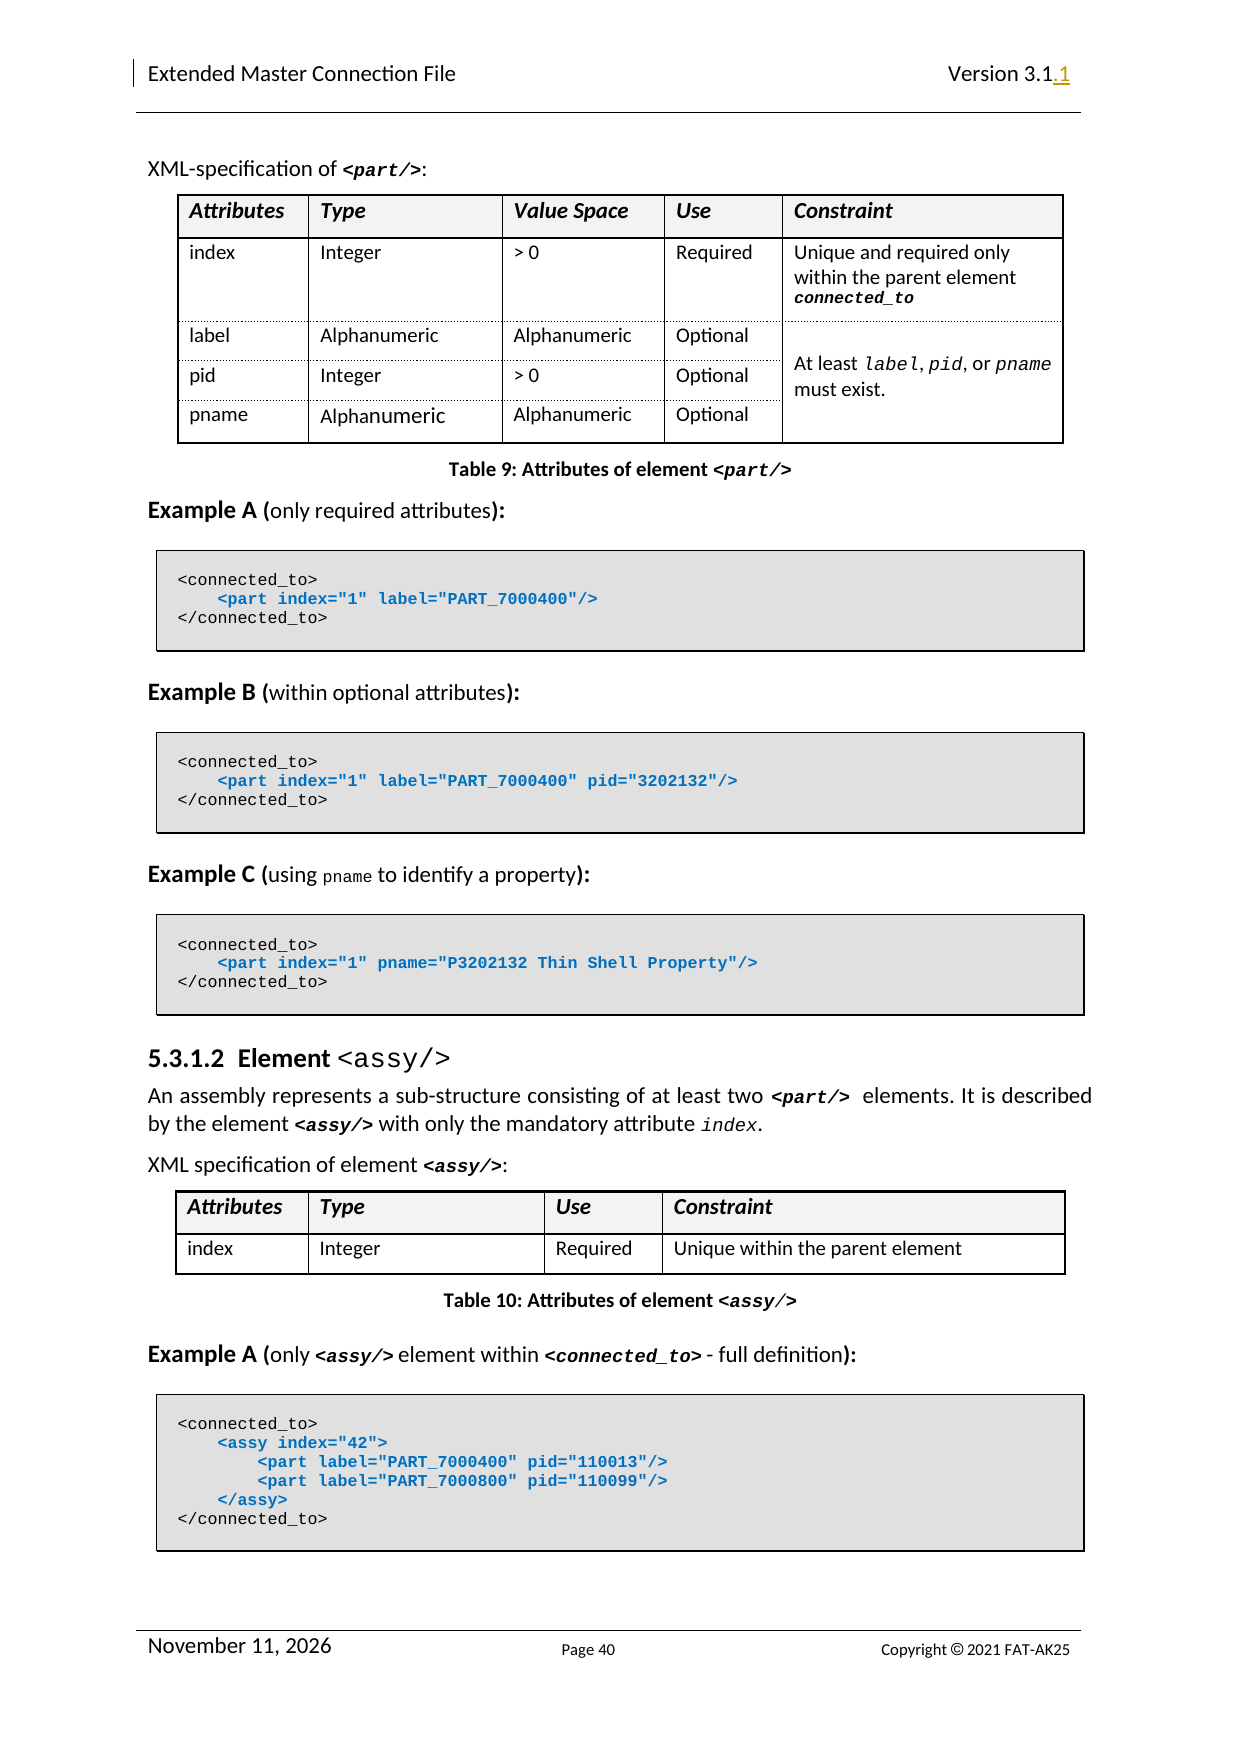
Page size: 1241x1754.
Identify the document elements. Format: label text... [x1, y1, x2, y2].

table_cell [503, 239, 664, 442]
text </connected_to> [157, 1507, 1083, 1526]
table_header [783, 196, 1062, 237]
text Table 10: Attributes of element <assy/> [148, 1288, 1092, 1313]
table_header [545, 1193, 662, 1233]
text Example C (using pname to identify a property): [148, 859, 1092, 889]
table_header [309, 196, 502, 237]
text </assy> [157, 1488, 1083, 1507]
text <connected_to> [157, 1413, 1083, 1432]
text Example A (only required attributes): [148, 494, 1092, 525]
text XML specification of element <assy/>: [148, 1150, 1092, 1178]
text <connected_to> [157, 569, 1083, 588]
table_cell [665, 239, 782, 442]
text <part index="1" label="PART_7000400" pid="3202132"/> [157, 770, 1083, 789]
text </connected_to> [157, 971, 1083, 989]
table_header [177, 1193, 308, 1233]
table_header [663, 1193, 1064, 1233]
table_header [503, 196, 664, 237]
text </connected_to> [157, 789, 1083, 807]
text <part label="PART_7000800" pid="110099"/> [157, 1469, 1083, 1488]
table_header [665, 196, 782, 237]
text An assembly represents a sub-structure consisting of at least two <part/> elements. It is described by the element <assy/> with only the mandatory attribute index. [148, 1081, 1092, 1137]
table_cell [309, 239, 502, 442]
text Table 9: Attributes of element <part/> [148, 456, 1092, 482]
text Example A (only <assy/> element within <connected_to> - full definition): [148, 1338, 1092, 1369]
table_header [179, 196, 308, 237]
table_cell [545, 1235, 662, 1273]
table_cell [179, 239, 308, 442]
text XML-specification of <part/>: [148, 154, 1092, 182]
text <assy index="42"> [157, 1432, 1083, 1451]
text Example B (within optional attributes): [148, 677, 1092, 707]
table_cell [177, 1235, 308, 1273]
text <connected_to> [157, 751, 1083, 770]
text </connected_to> [157, 607, 1083, 625]
text <part label="PART_7000400" pid="110013"/> [157, 1451, 1083, 1469]
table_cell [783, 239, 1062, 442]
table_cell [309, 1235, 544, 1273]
subtitle Element <assy/> [148, 1041, 1092, 1075]
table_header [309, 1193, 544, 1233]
text <connected_to> [157, 933, 1083, 952]
text <part index="1" label="PART_7000400"/> [157, 588, 1083, 607]
text <part index="1" pname="P3202132 Thin Shell Property"/> [157, 952, 1083, 971]
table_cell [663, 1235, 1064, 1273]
